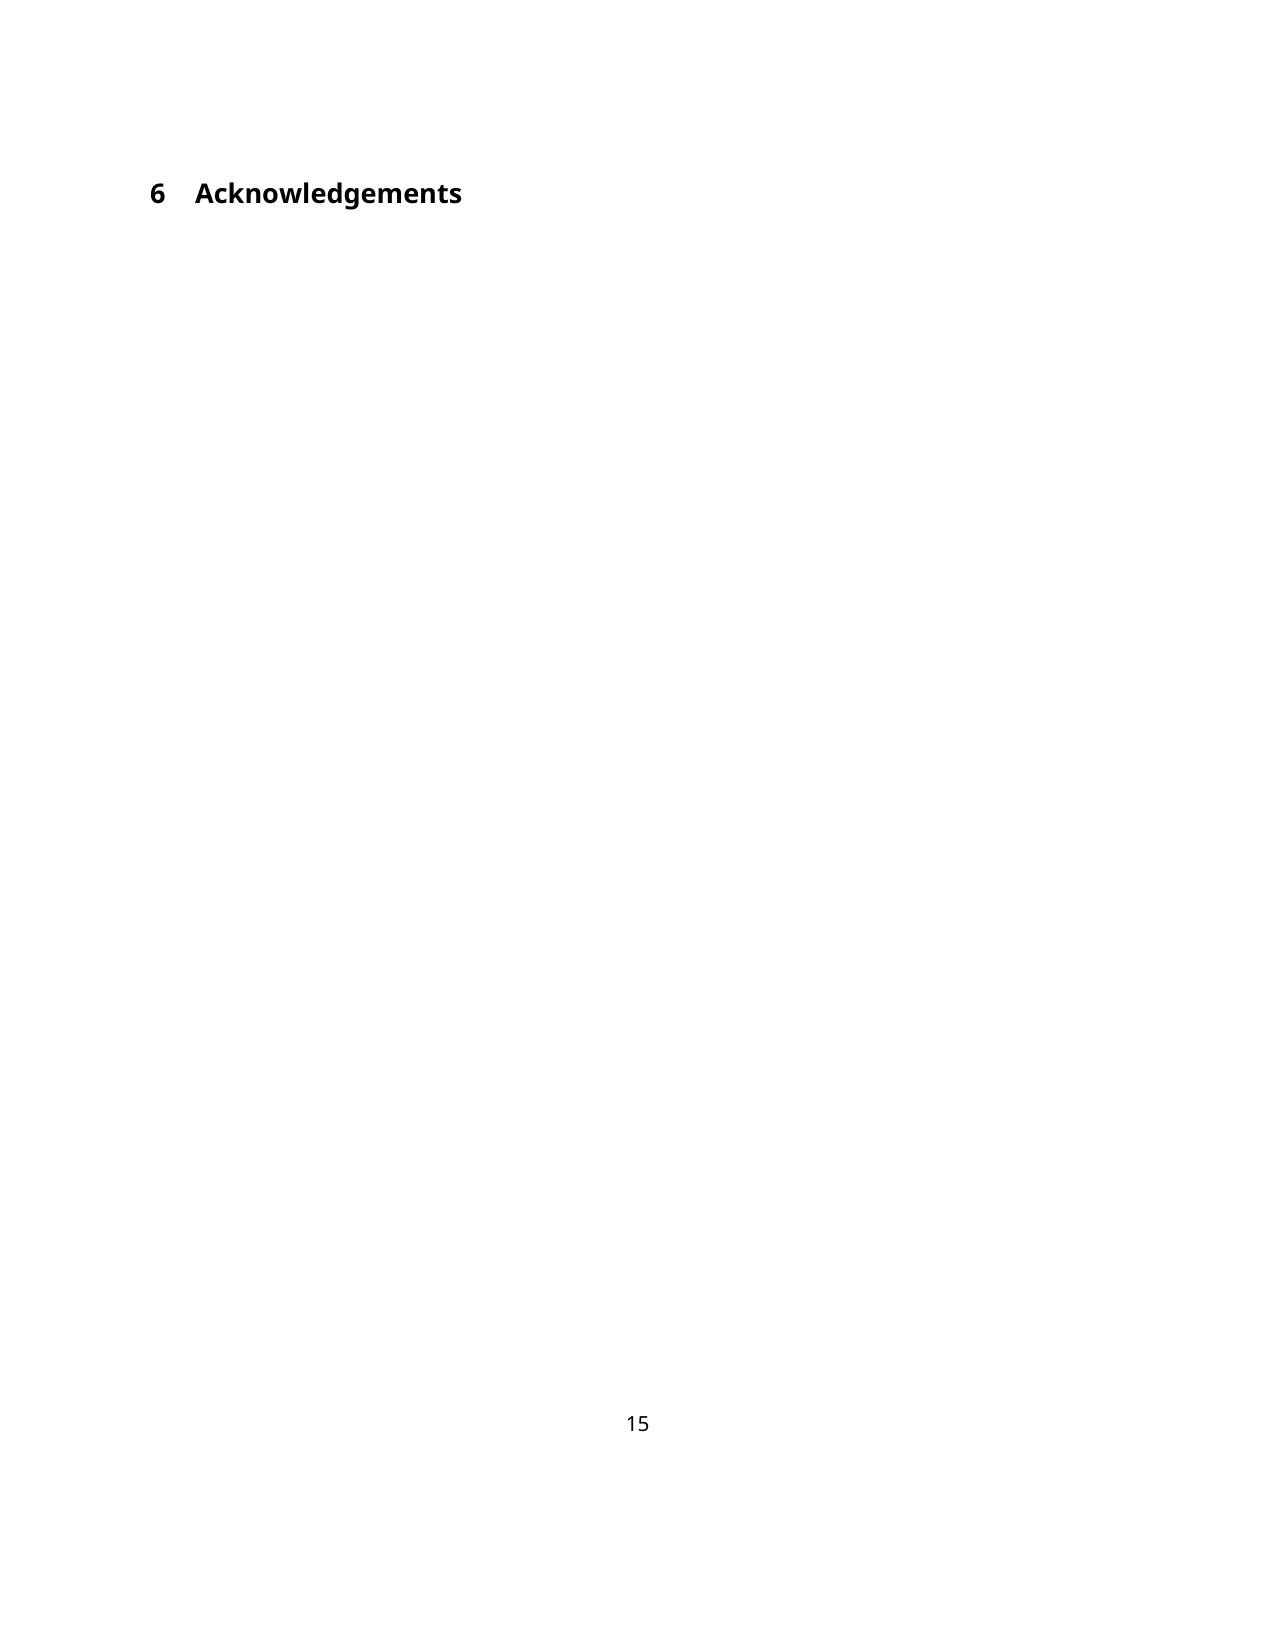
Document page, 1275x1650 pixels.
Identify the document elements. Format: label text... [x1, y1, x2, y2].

subtitle Acknowledgements [150, 175, 1125, 212]
